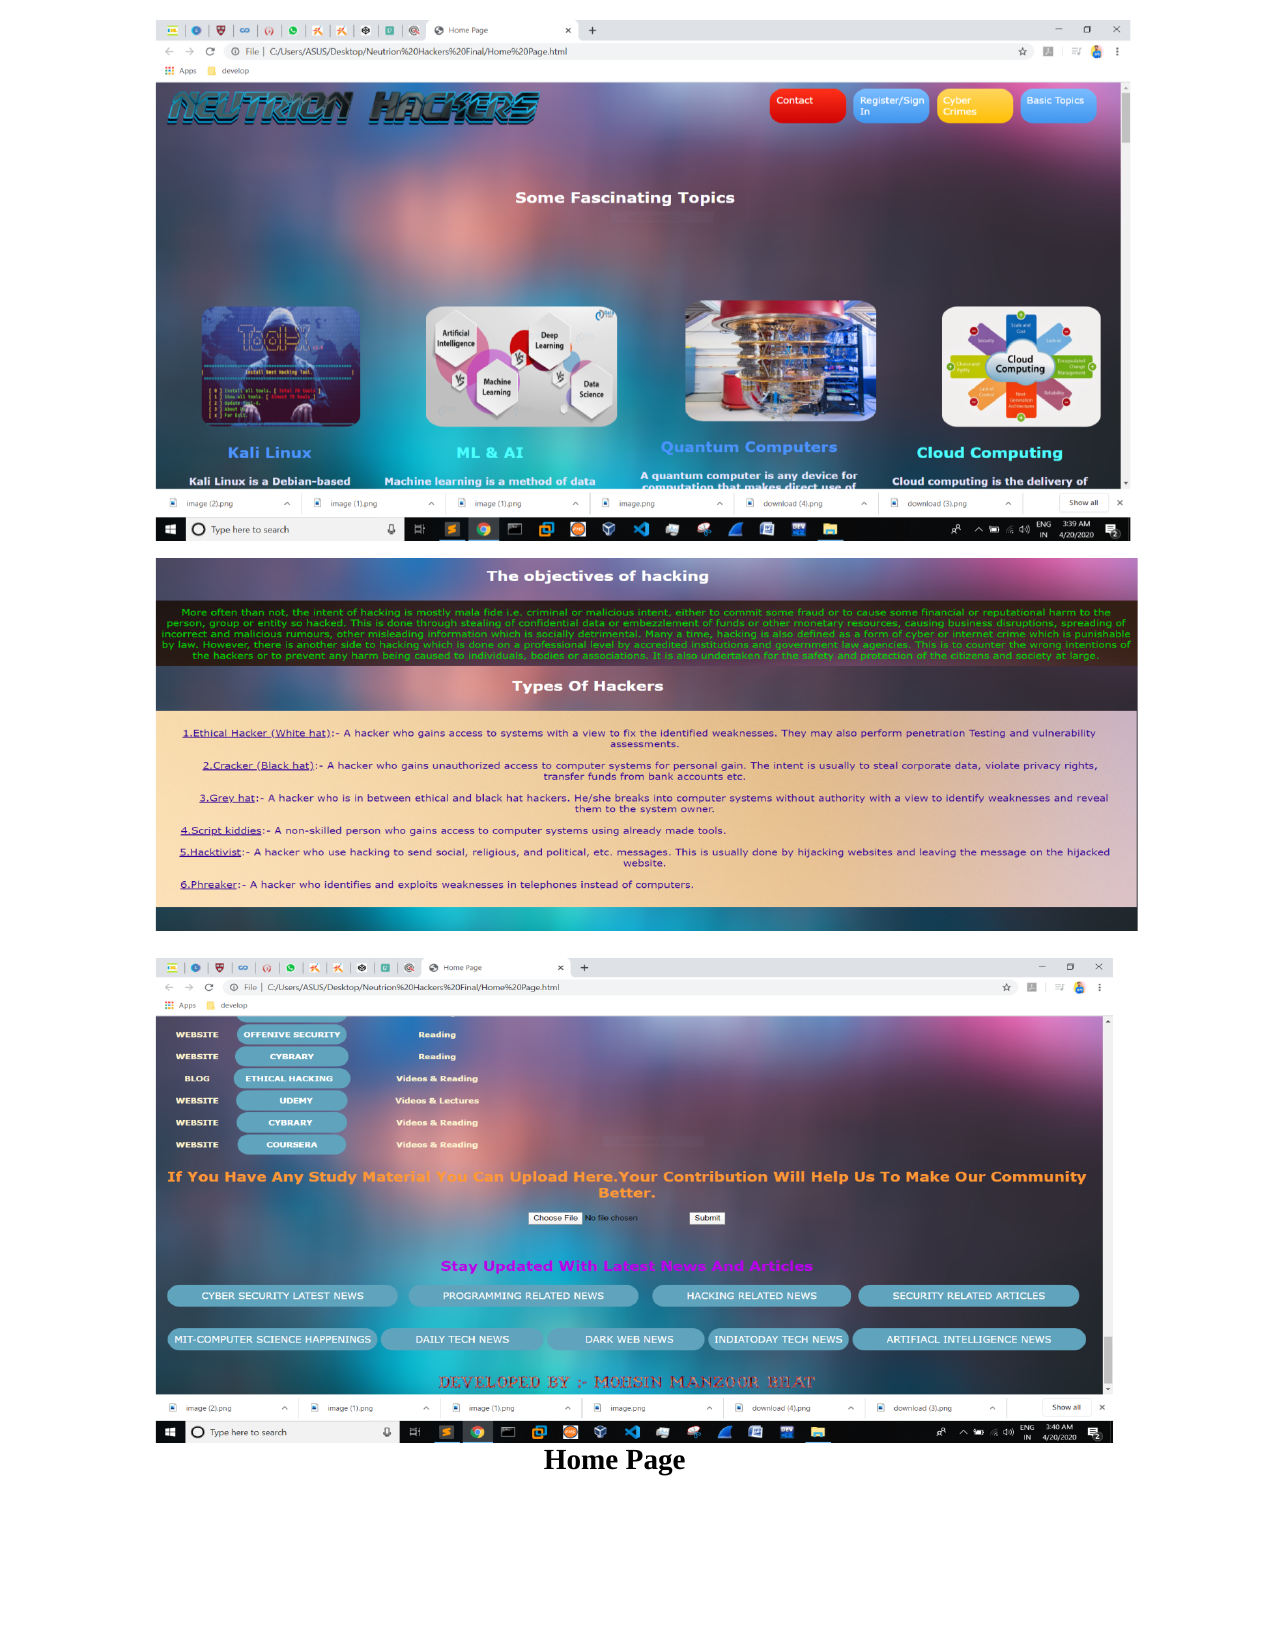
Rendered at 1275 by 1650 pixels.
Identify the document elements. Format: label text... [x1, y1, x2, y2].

picture [155, 20, 1131, 541]
picture [155, 558, 1138, 931]
picture [155, 958, 1113, 1443]
